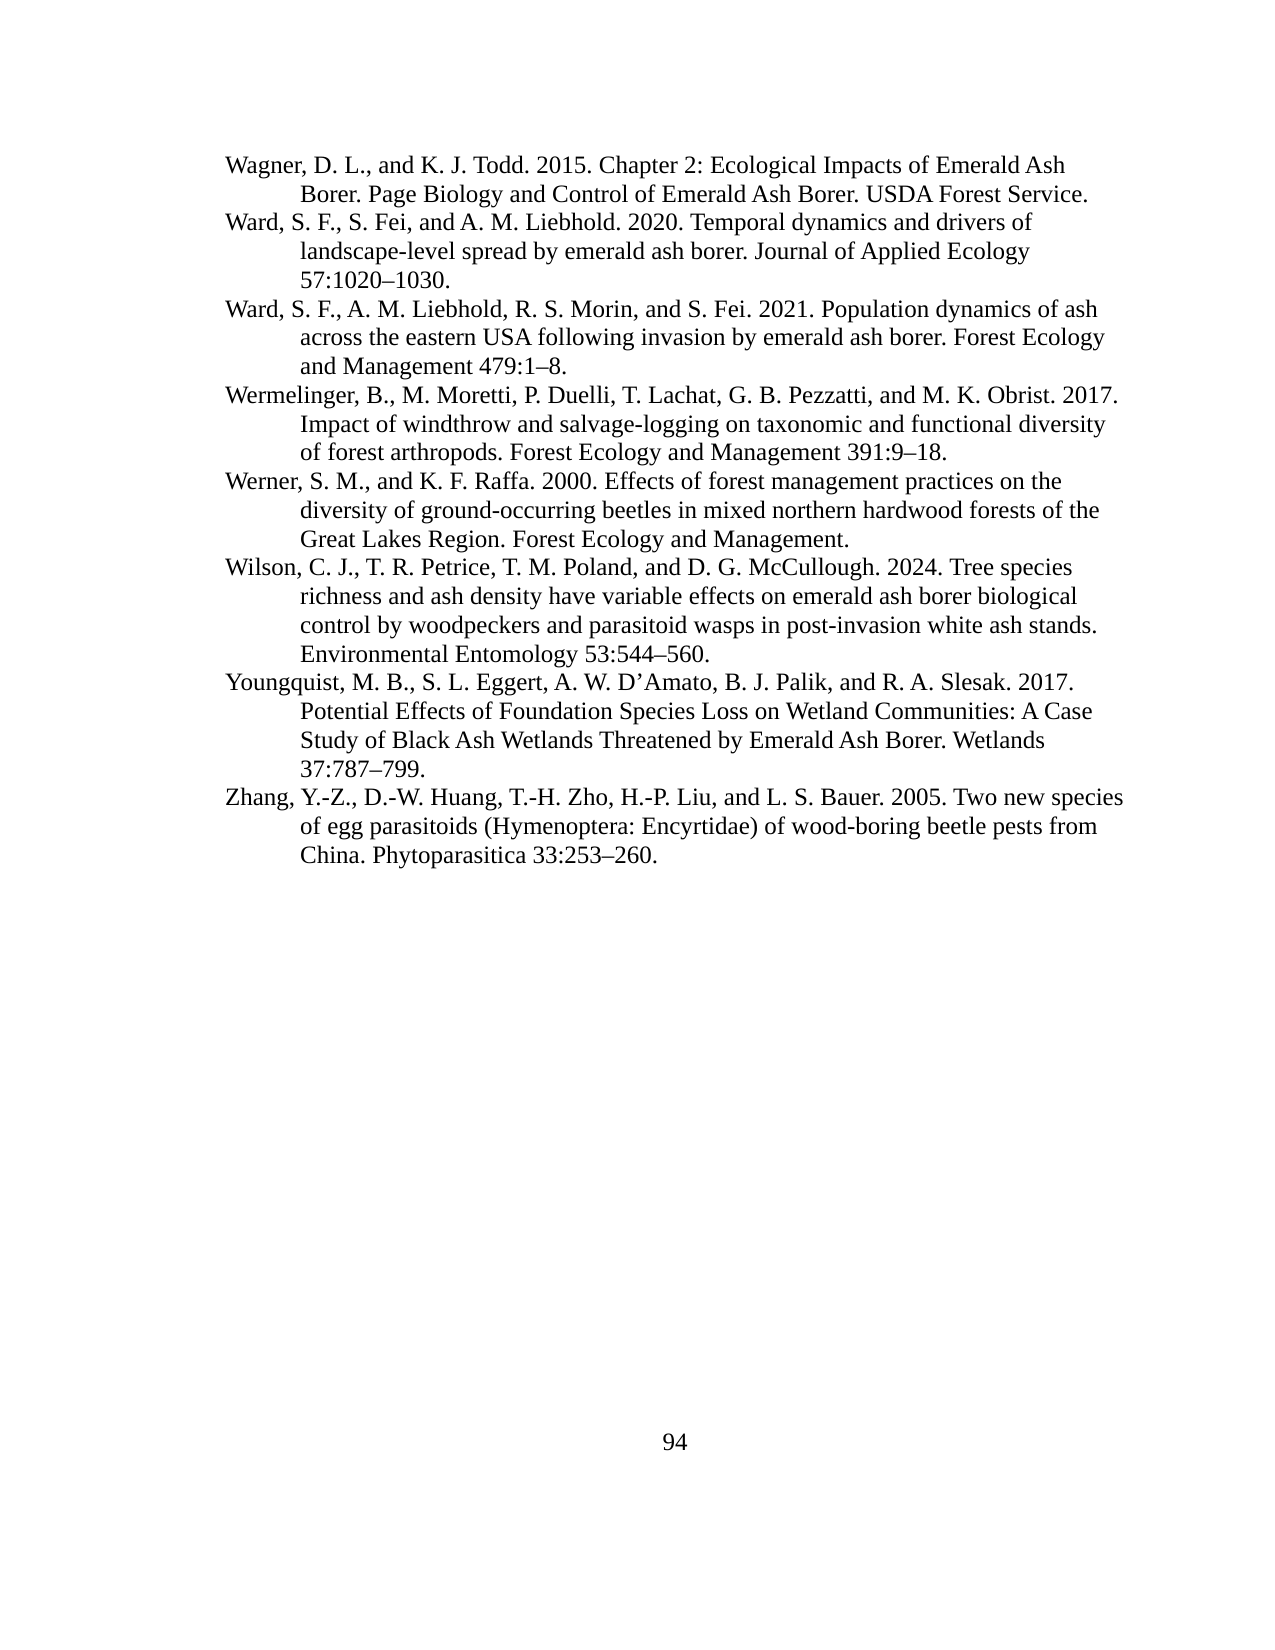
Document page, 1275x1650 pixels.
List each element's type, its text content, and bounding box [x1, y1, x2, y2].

text Wermelinger, B., M. Moretti, P. Duelli, T. Lachat, G. B. Pezzatti, and M. K. Obrist. 2017. Impact of windthrow and salvage-logging on taxonomic and functional diversity of forest arthropods. Forest Ecology and Management 391:9–18. [225, 380, 1125, 466]
text Ward, S. F., S. Fei, and A. M. Liebhold. 2020. Temporal dynamics and drivers of landscape‐level spread by emerald ash borer. Journal of Applied Ecology 57:1020–1030. [225, 207, 1125, 294]
text Zhang, Y.-Z., D.-W. Huang, T.-H. Zho, H.-P. Liu, and L. S. Bauer. 2005. Two new species of egg parasitoids (Hymenoptera: Encyrtidae) of wood-boring beetle pests from China. Phytoparasitica 33:253–260. [225, 782, 1125, 869]
text Wagner, D. L., and K. J. Todd. 2015. Chapter 2: Ecological Impacts of Emerald Ash Borer. Page Biology and Control of Emerald Ash Borer. USDA Forest Service. [225, 150, 1125, 207]
text Youngquist, M. B., S. L. Eggert, A. W. D’Amato, B. J. Palik, and R. A. Slesak. 2017. Potential Effects of Foundation Species Loss on Wetland Communities: A Case Study of Black Ash Wetlands Threatened by Emerald Ash Borer. Wetlands 37:787–799. [225, 667, 1125, 782]
text Werner, S. M., and K. F. Raffa. 2000. Effects of forest management practices on the diversity of ground-occurring beetles in mixed northern hardwood forests of the Great Lakes Region. Forest Ecology and Management. [225, 466, 1125, 552]
text Ward, S. F., A. M. Liebhold, R. S. Morin, and S. Fei. 2021. Population dynamics of ash across the eastern USA following invasion by emerald ash borer. Forest Ecology and Management 479:1–8. [225, 294, 1125, 380]
text Wilson, C. J., T. R. Petrice, T. M. Poland, and D. G. McCullough. 2024. Tree species richness and ash density have variable effects on emerald ash borer biological control by woodpeckers and parasitoid wasps in post-invasion white ash stands. Environmental Entomology 53:544–560. [225, 552, 1125, 667]
